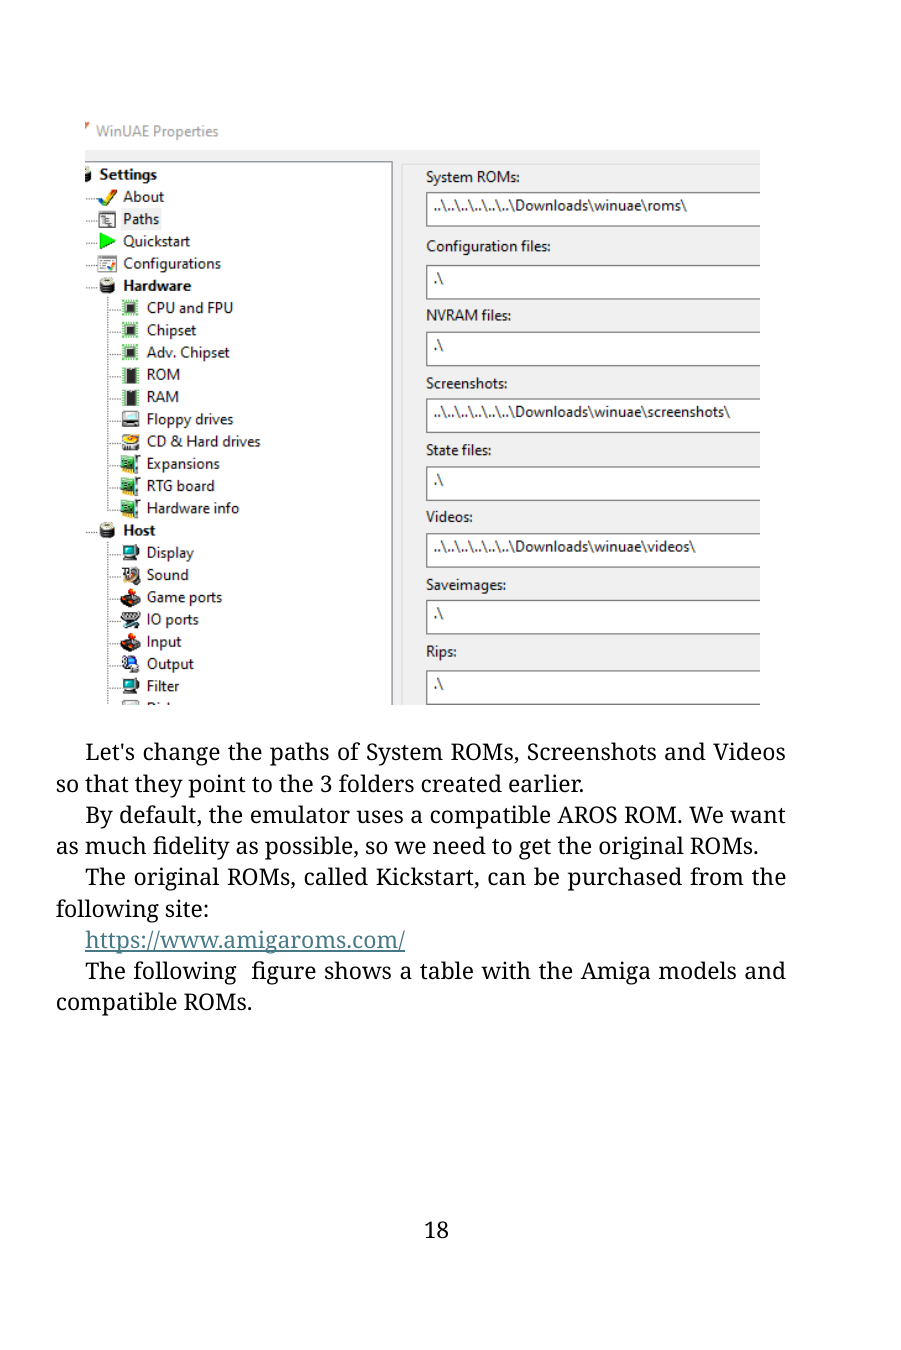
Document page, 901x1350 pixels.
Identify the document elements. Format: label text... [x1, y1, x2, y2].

text The original ROMs, called Kickstart, can be purchased from the following site: [56, 861, 787, 924]
text Let's change the paths of System ROMs, Screenshots and Videos so that they point to the 3 folders created earlier. [56, 736, 787, 799]
picture [85, 118, 760, 705]
text By default, the emulator uses a compatible AROS ROM. We want as much fidelity as possible, so we need to get the original ROMs. [56, 799, 787, 861]
text The following figure shows a table with the Amiga models and compatible ROMs. [56, 955, 787, 1018]
text https://www.amigaroms.com/ [56, 924, 787, 955]
